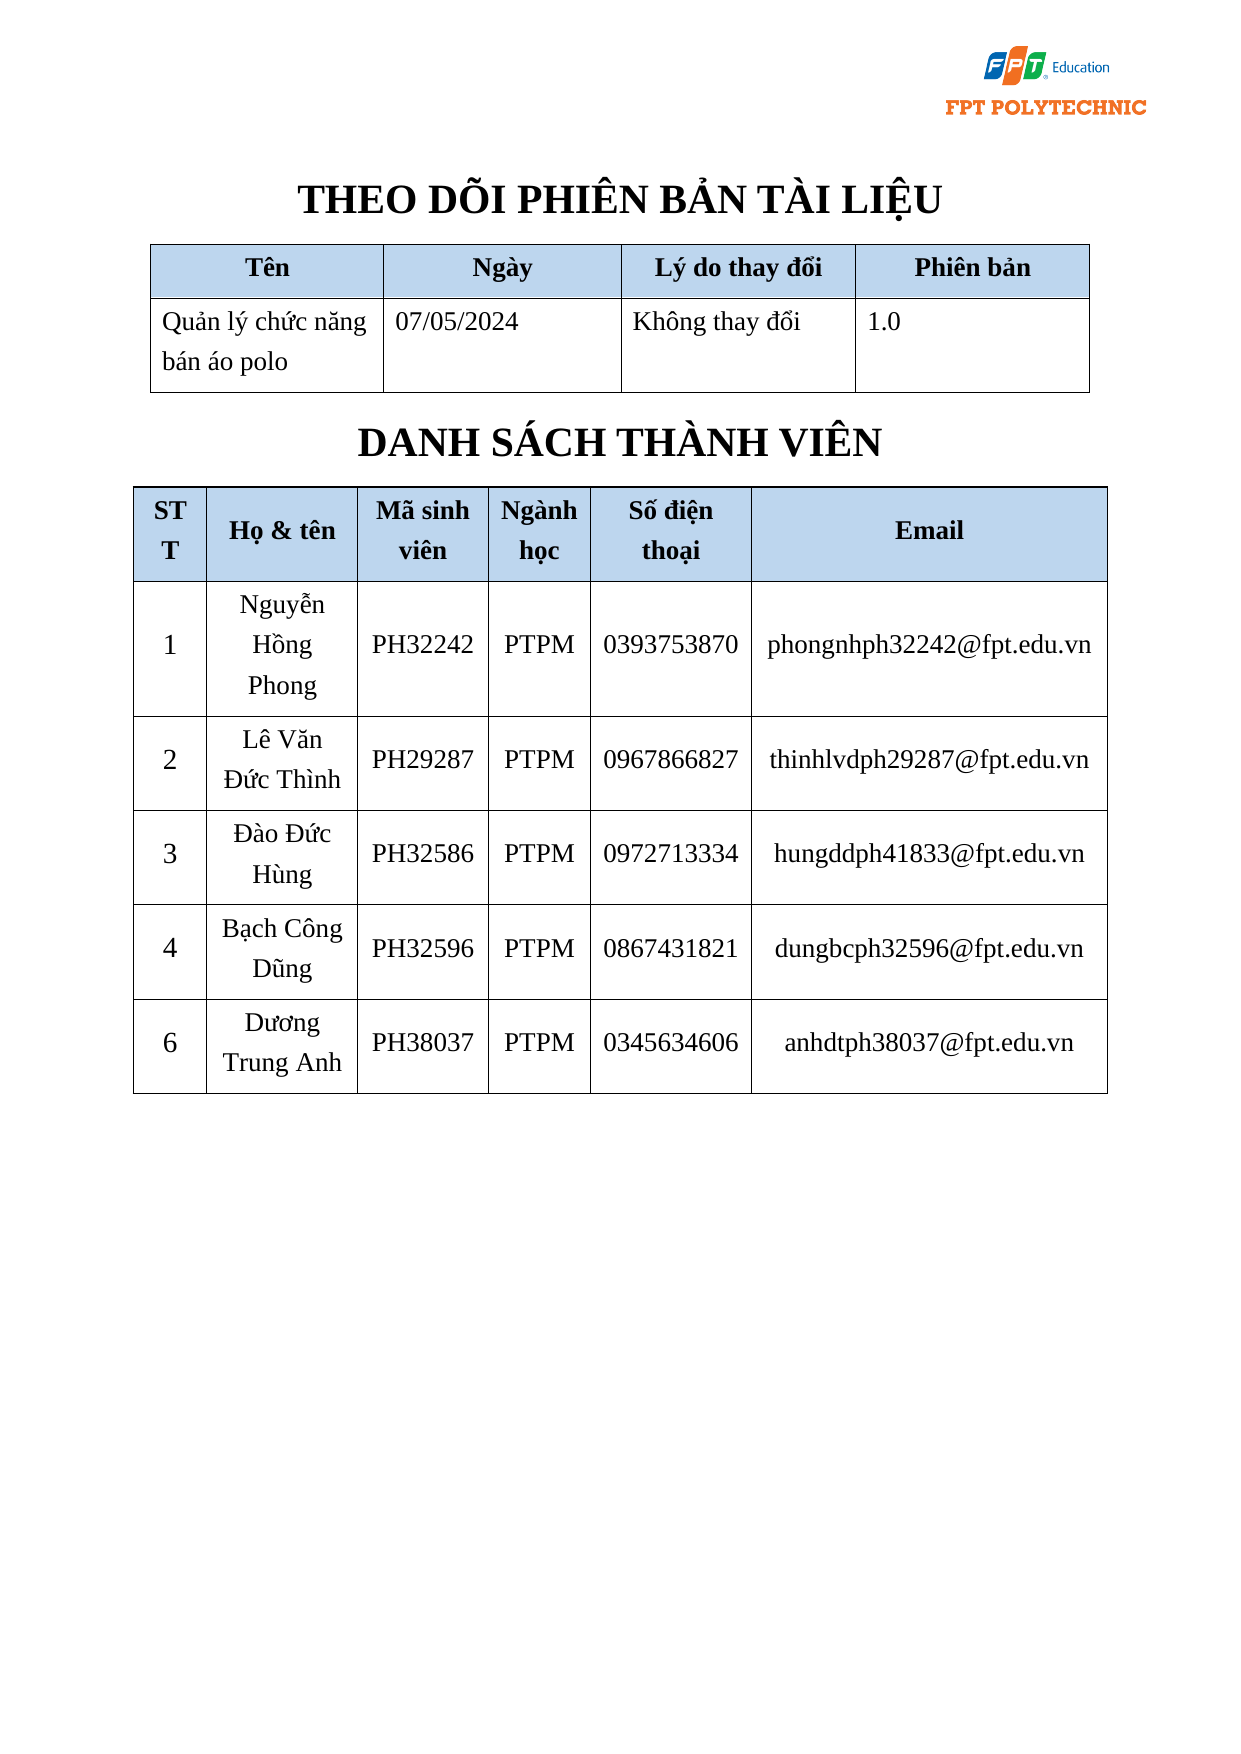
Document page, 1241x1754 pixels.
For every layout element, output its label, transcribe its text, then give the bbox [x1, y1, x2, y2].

table_cell dungbcph32596@fpt.edu.vn [752, 905, 1107, 999]
table_cell thinhlvdph29287@fpt.edu.vn [752, 717, 1107, 810]
table_cell Bạch Công Dũng [207, 905, 357, 999]
table_cell hungddph41833@fpt.edu.vn [752, 811, 1107, 904]
table_cell 1 [134, 582, 206, 716]
table_cell PH29287 [358, 717, 488, 810]
table_cell 0967866827 [591, 717, 751, 810]
table_cell 0393753870 [591, 582, 751, 716]
table_header Ngành học [489, 488, 590, 581]
table_cell anhdtph38037@fpt.edu.vn [752, 1000, 1107, 1093]
table_header STT [134, 488, 206, 581]
table_cell 07/05/2024 [384, 299, 621, 392]
table_header Tên [151, 245, 383, 297]
table_cell PTPM [489, 717, 590, 810]
table_cell Đào Đức Hùng [207, 811, 357, 904]
table_cell PTPM [489, 905, 590, 999]
table_cell Lê Văn Đức Thình [207, 717, 357, 810]
subtitle THEO DÕI PHIÊN BẢN TÀI LIỆU [150, 175, 1090, 223]
table_cell Quản lý chức năng bán áo polo [151, 299, 383, 392]
table_cell phongnhph32242@fpt.edu.vn [752, 582, 1107, 716]
table_cell Dương Trung Anh [207, 1000, 357, 1093]
table_cell 0867431821 [591, 905, 751, 999]
table_header Họ & tên [207, 488, 357, 581]
table_header Phiên bản [856, 245, 1089, 297]
table_cell PH38037 [358, 1000, 488, 1093]
table_header Mã sinh viên [358, 488, 488, 581]
subtitle DANH SÁCH THÀNH VIÊN [150, 418, 1090, 466]
table_cell PH32586 [358, 811, 488, 904]
table_cell Nguyễn Hồng Phong [207, 582, 357, 716]
table_header Email [752, 488, 1107, 581]
table_cell 3 [134, 811, 206, 904]
table_cell 0345634606 [591, 1000, 751, 1093]
table_header Ngày [384, 245, 621, 297]
table_cell PH32242 [358, 582, 488, 716]
table_header Số điện thoại [591, 488, 751, 581]
table_cell PTPM [489, 582, 590, 716]
table_cell Không thay đổi [622, 299, 855, 392]
table_cell PH32596 [358, 905, 488, 999]
table_cell 2 [134, 717, 206, 810]
table_cell 4 [134, 905, 206, 999]
picture [946, 46, 1147, 115]
table_cell 6 [134, 1000, 206, 1093]
table_cell 0972713334 [591, 811, 751, 904]
table_header Lý do thay đổi [622, 245, 855, 297]
table_cell 1.0 [856, 299, 1089, 392]
table_cell PTPM [489, 1000, 590, 1093]
table_cell PTPM [489, 811, 590, 904]
